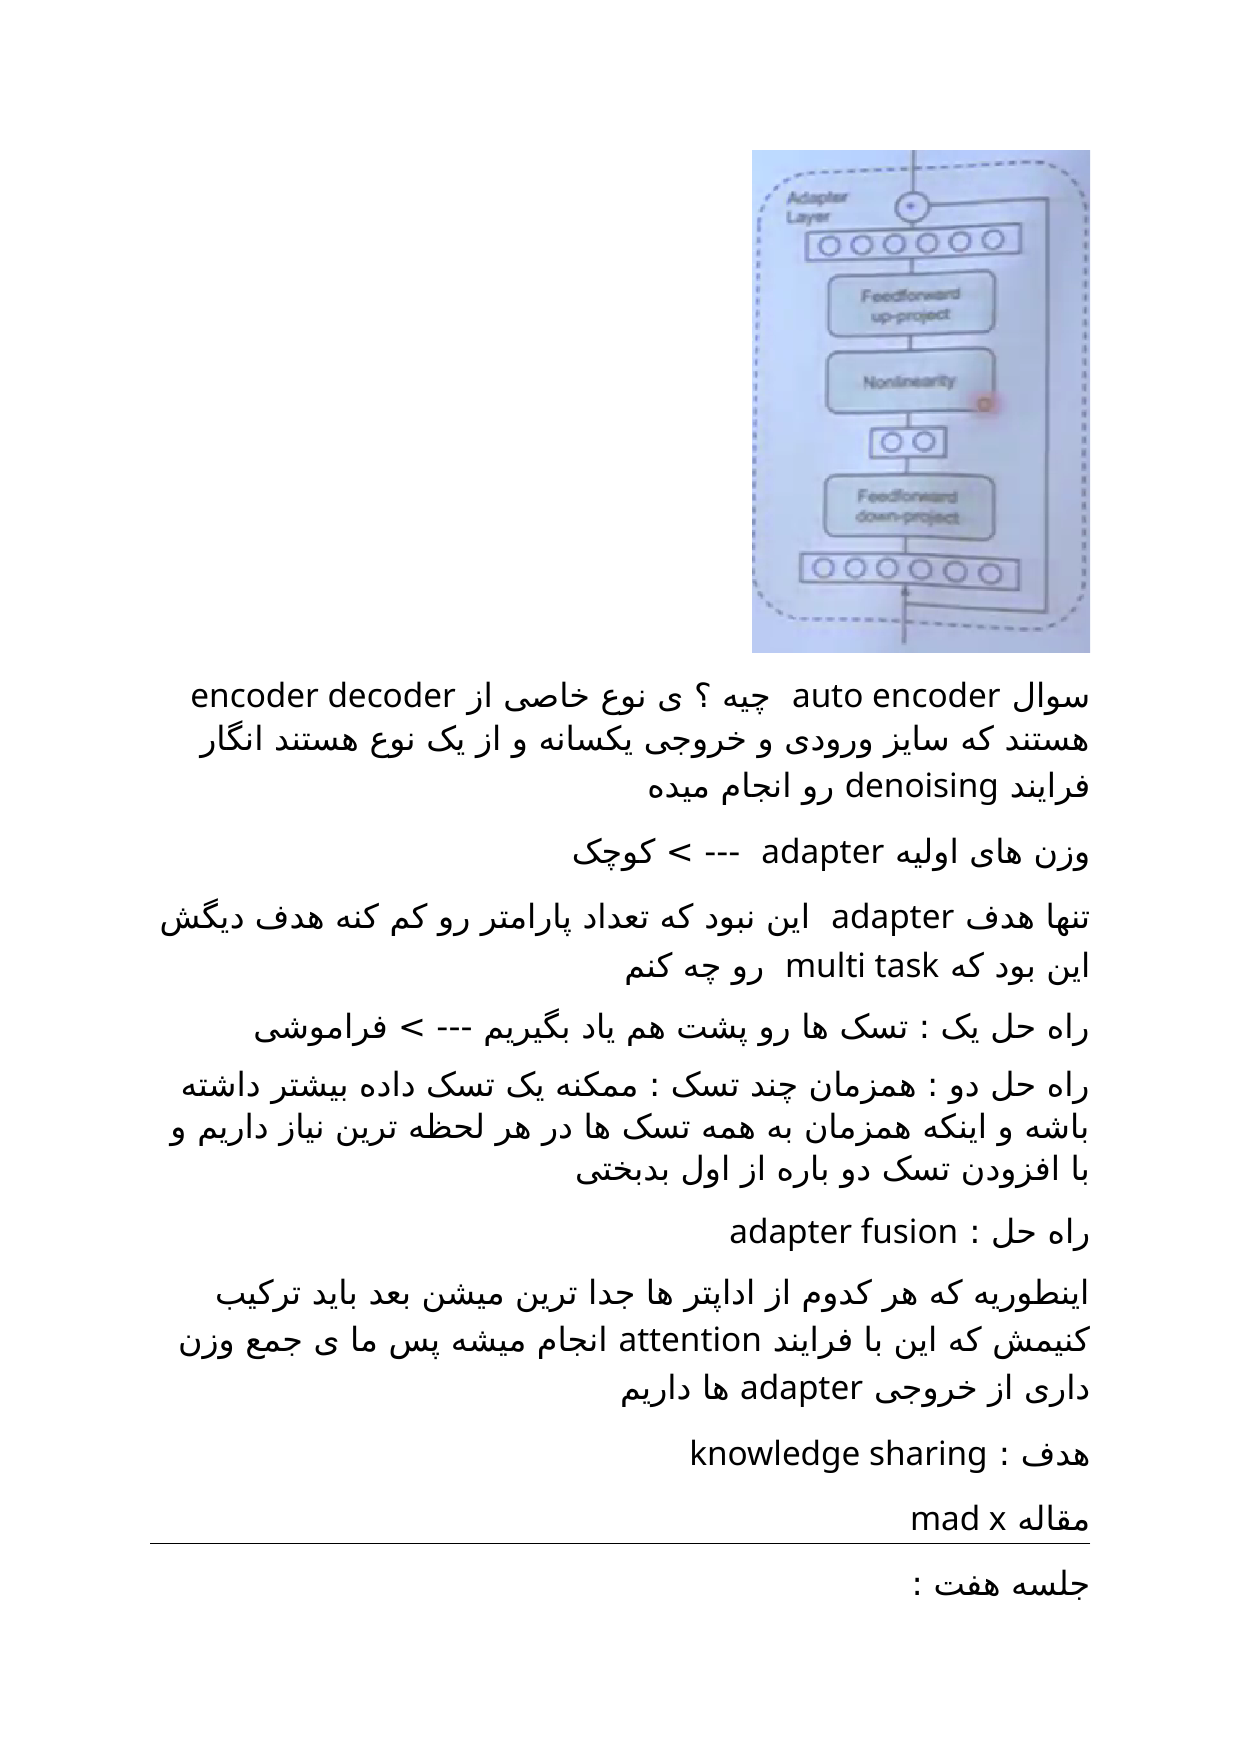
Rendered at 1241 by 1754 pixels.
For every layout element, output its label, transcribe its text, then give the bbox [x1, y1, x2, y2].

text مقاله mad x [150, 1495, 1090, 1543]
text تنها هدف adapter این نبود که تعداد پارامتر رو کم کنه هدف دیگش این بود که multi task رو چه کنم [150, 893, 1090, 987]
text راه حل یک : تسک ها رو پشت هم یاد بگیریم --- > فراموشی [150, 1007, 1090, 1046]
text راه حل دو : همزمان چند تسک : ممکنه یک تسک داده بیشتر داشته باشه و اینکه همزمان به همه تسک ها در هر لحظه ترین نیاز داریم و با افزودن تسک دو باره از اول بدبختی [150, 1066, 1090, 1188]
text وزن های اولیه adapter --- > کوچک [150, 827, 1090, 873]
text جلسه هفت : [150, 1564, 1090, 1603]
text اینطوریه که هر کدوم از اداپتر ها جدا ترین میشن بعد باید ترکیب کنیمش که این با فرایند attention انجام میشه پس ما ی جمع وزن داری از خروجی adapter ها داریم [150, 1273, 1090, 1409]
text هدف : knowledge sharing [150, 1429, 1090, 1475]
text راه حل : adapter fusion [150, 1208, 1090, 1253]
picture [752, 150, 1091, 653]
text سوال auto encoder چیه ؟ ی نوع خاصی از encoder decoder هستند که سایز ورودی و خروجی یکسانه و از یک نوع هستند انگار فرایند denoising رو انجام میده [150, 671, 1090, 807]
